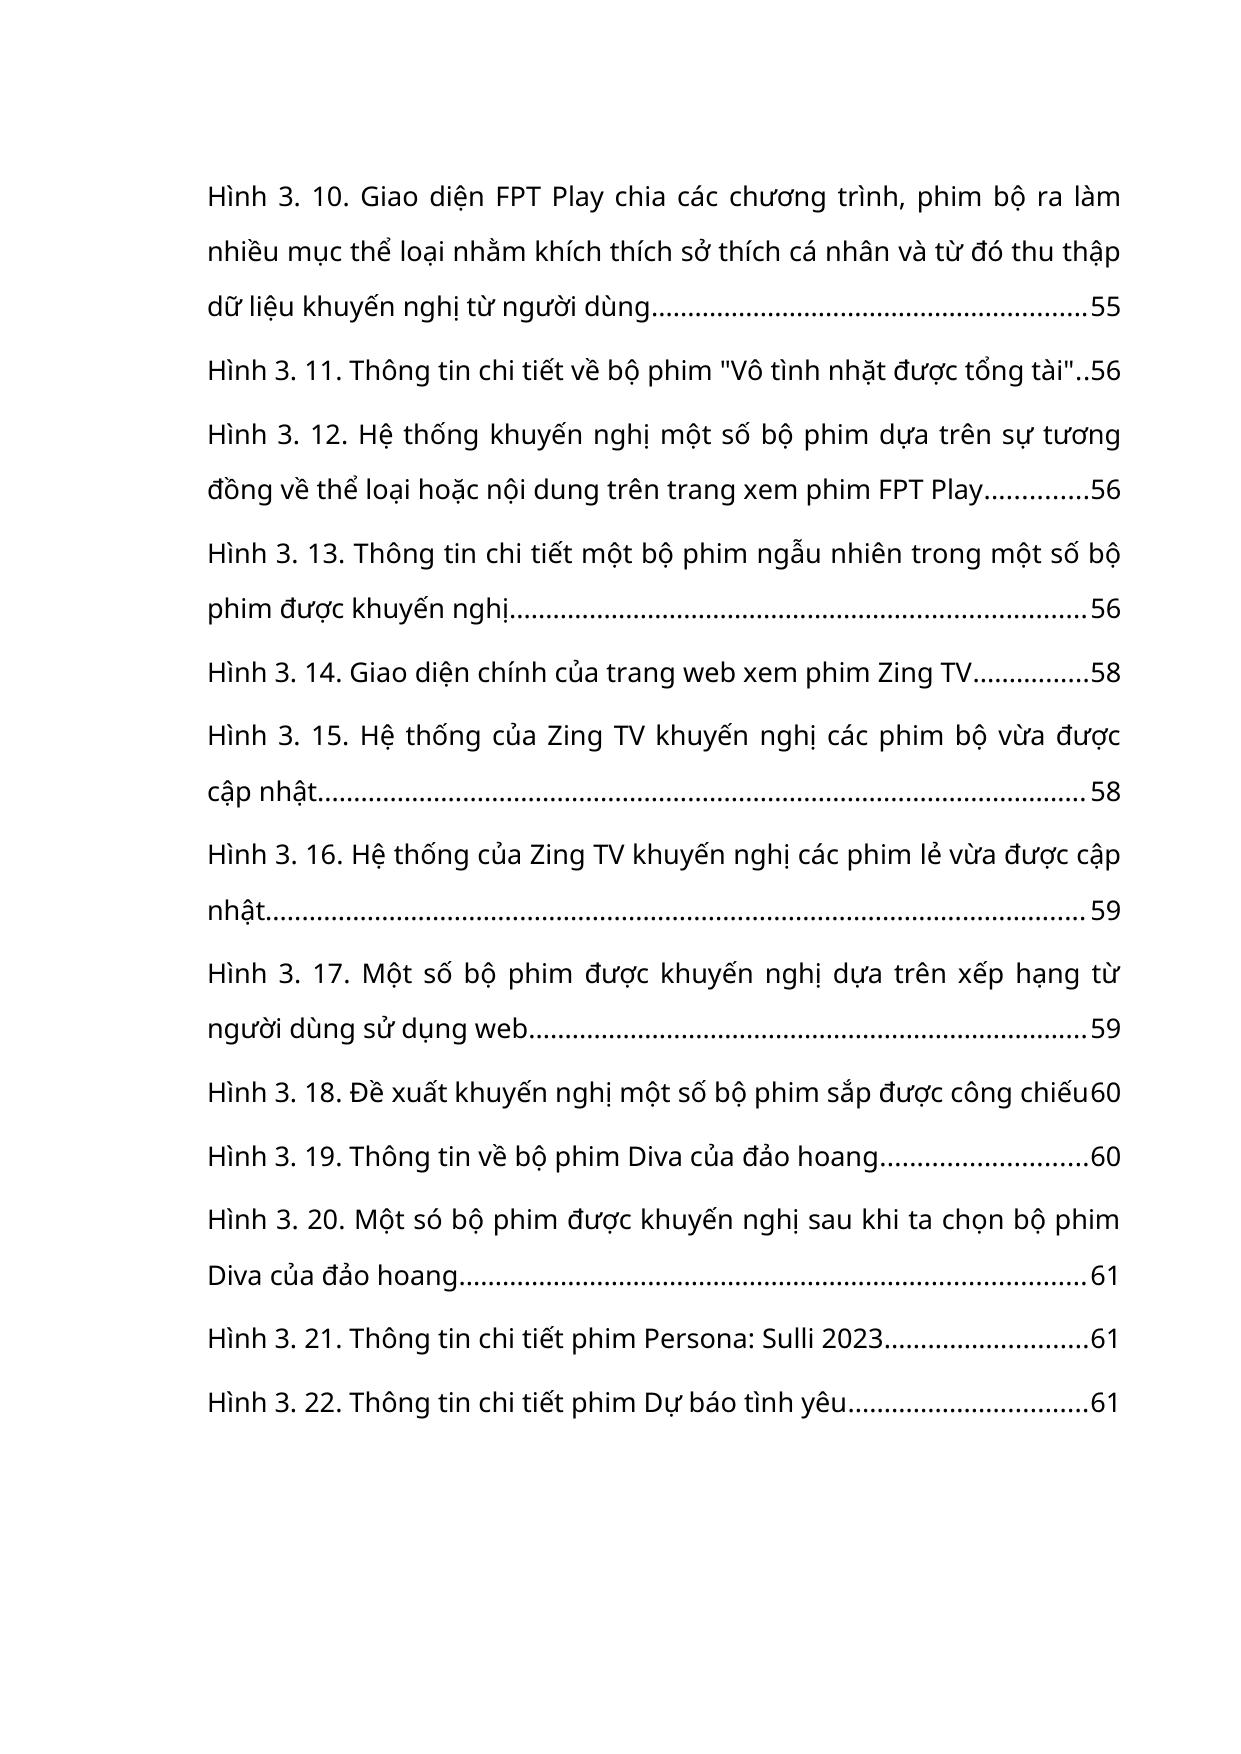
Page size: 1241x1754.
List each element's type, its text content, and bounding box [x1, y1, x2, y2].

text Hình 3. 15. Hệ thống của Zing TV khuyến nghị các phim bộ vừa được cập nhật 58 [207, 717, 1122, 809]
text Hình 3. 21. Thông tin chi tiết phim Persona: Sulli 2023 61 [207, 1320, 1122, 1357]
text Hình 3. 11. Thông tin chi tiết về bộ phim "Vô tình nhặt được tổng tài" 56 [207, 351, 1122, 388]
text Hình 3. 22. Thông tin chi tiết phim Dự báo tình yêu 61 [207, 1383, 1122, 1420]
text Hình 3. 16. Hệ thống của Zing TV khuyến nghị các phim lẻ vừa được cập nhật 59 [207, 836, 1122, 928]
text Hình 3. 20. Một só bộ phim được khuyến nghị sau khi ta chọn bộ phim Diva của đảo hoang 61 [207, 1201, 1122, 1293]
text Hình 3. 10. Giao diện FPT Play chia các chương trình, phim bộ ra làm nhiều mục thể loại nhằm khích thích sở thích cá nhân và từ đó thu thập dữ liệu khuyến nghị từ người dùng 55 [207, 177, 1122, 325]
text Hình 3. 18. Đề xuất khuyến nghị một số bộ phim sắp được công chiếu 60 [207, 1073, 1122, 1110]
text Hình 3. 14. Giao diện chính của trang web xem phim Zing TV 58 [207, 653, 1122, 690]
text Hình 3. 12. Hệ thống khuyến nghị một số bộ phim dựa trên sự tương đồng về thể loại hoặc nội dung trên trang xem phim FPT Play 56 [207, 415, 1122, 507]
text Hình 3. 17. Một số bộ phim được khuyến nghị dựa trên xếp hạng từ người dùng sử dụng web 59 [207, 954, 1122, 1047]
text Hình 3. 13. Thông tin chi tiết một bộ phim ngẫu nhiên trong một số bộ phim được khuyến nghị 56 [207, 534, 1122, 626]
text Hình 3. 19. Thông tin về bộ phim Diva của đảo hoang 60 [207, 1137, 1122, 1174]
